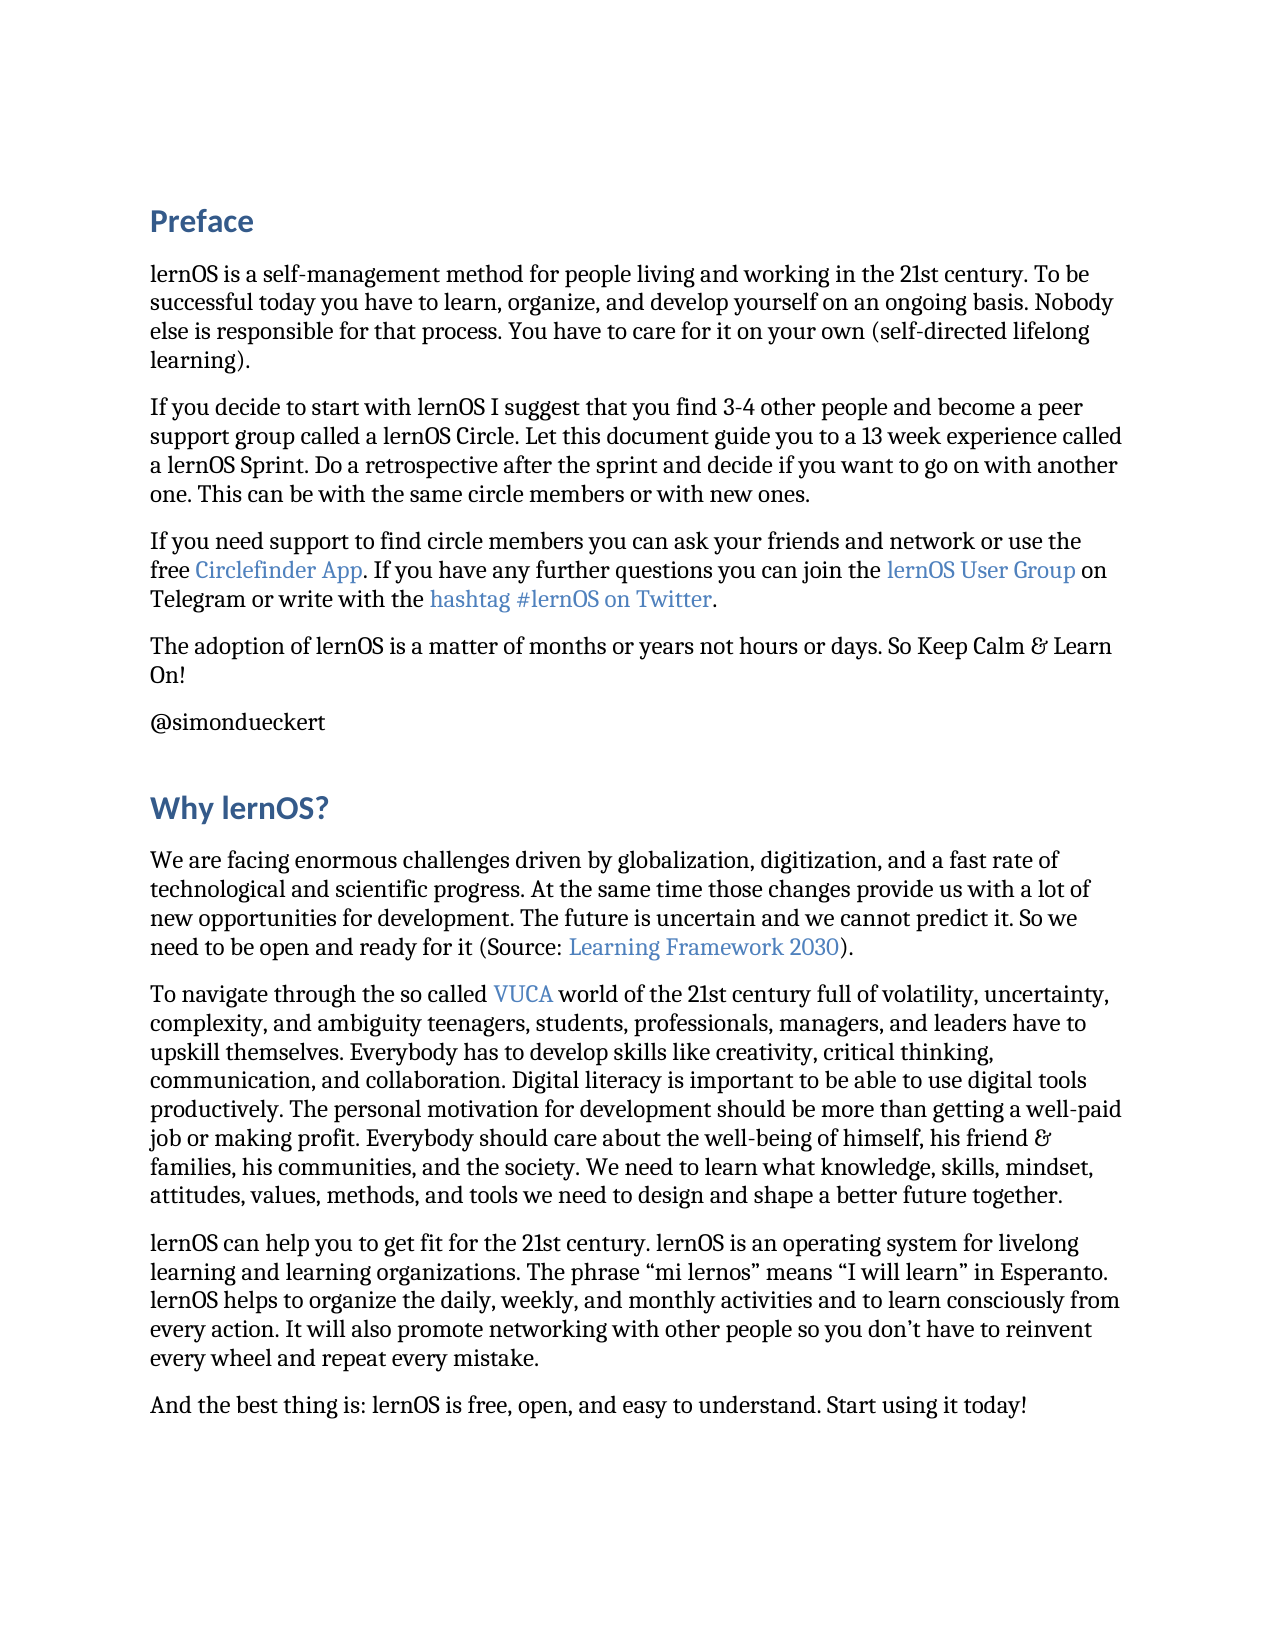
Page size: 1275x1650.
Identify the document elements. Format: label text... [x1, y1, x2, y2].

text lernOS can help you to get fit for the 21st century. lernOS is an operating system for livelong learning and learning organizations. The phrase “mi lernos” means “I will learn” in Esperanto. lernOS helps to organize the daily, weekly, and monthly activities and to learn consciously from every action. It will also promote networking with other people so you don’t have to reinvent every wheel and repeat every mistake. [150, 1229, 1125, 1373]
text lernOS is a self-management method for people living and working in the 21st century. To be successful today you have to learn, organize, and develop yourself on an ongoing basis. Nobody else is responsible for that process. You have to care for it on your own (self-directed lifelong learning). [150, 259, 1125, 374]
subtitle Why lernOS? [150, 787, 1125, 828]
text The adoption of lernOS is a matter of months or years not hours or days. So Keep Calm & Learn On! [150, 632, 1125, 689]
text @simondueckert [150, 708, 1125, 737]
text If you need support to find circle members you can ask your friends and network or use the free Circlefinder App. If you have any further questions you can join the lernOS User Group on Telegram or write with the hashtag #lernOS on Twitter. [150, 527, 1125, 613]
text To navigate through the so called VUCA world of the 21st century full of volatility, uncertainty, complexity, and ambiguity teenagers, students, professionals, managers, and leaders have to upskill themselves. Everybody has to develop skills like creativity, critical thinking, communication, and collaboration. Digital literacy is important to be able to use digital tools productively. The personal motivation for development should be more than getting a well-paid job or making profit. Everybody should care about the well-being of himself, his friend & families, his communities, and the society. We need to learn what knowledge, skills, mindset, attitudes, values, methods, and tools we need to design and shape a better future together. [150, 980, 1125, 1210]
text And the best thing is: lernOS is free, open, and easy to understand. Start using it today! [150, 1391, 1125, 1420]
subtitle Preface [150, 200, 1125, 241]
text If you decide to start with lernOS I suggest that you find 3-4 other people and become a peer support group called a lernOS Circle. Let this document guide you to a 13 week experience called a lernOS Sprint. Do a retrospective after the sprint and decide if you want to go on with another one. This can be with the same circle members or with new ones. [150, 393, 1125, 508]
text We are facing enormous challenges driven by globalization, digitization, and a fast rate of technological and scientific progress. At the same time those changes provide us with a lot of new opportunities for development. The future is uncertain and we cannot predict it. So we need to be open and ready for it (Source: Learning Framework 2030). [150, 846, 1125, 961]
